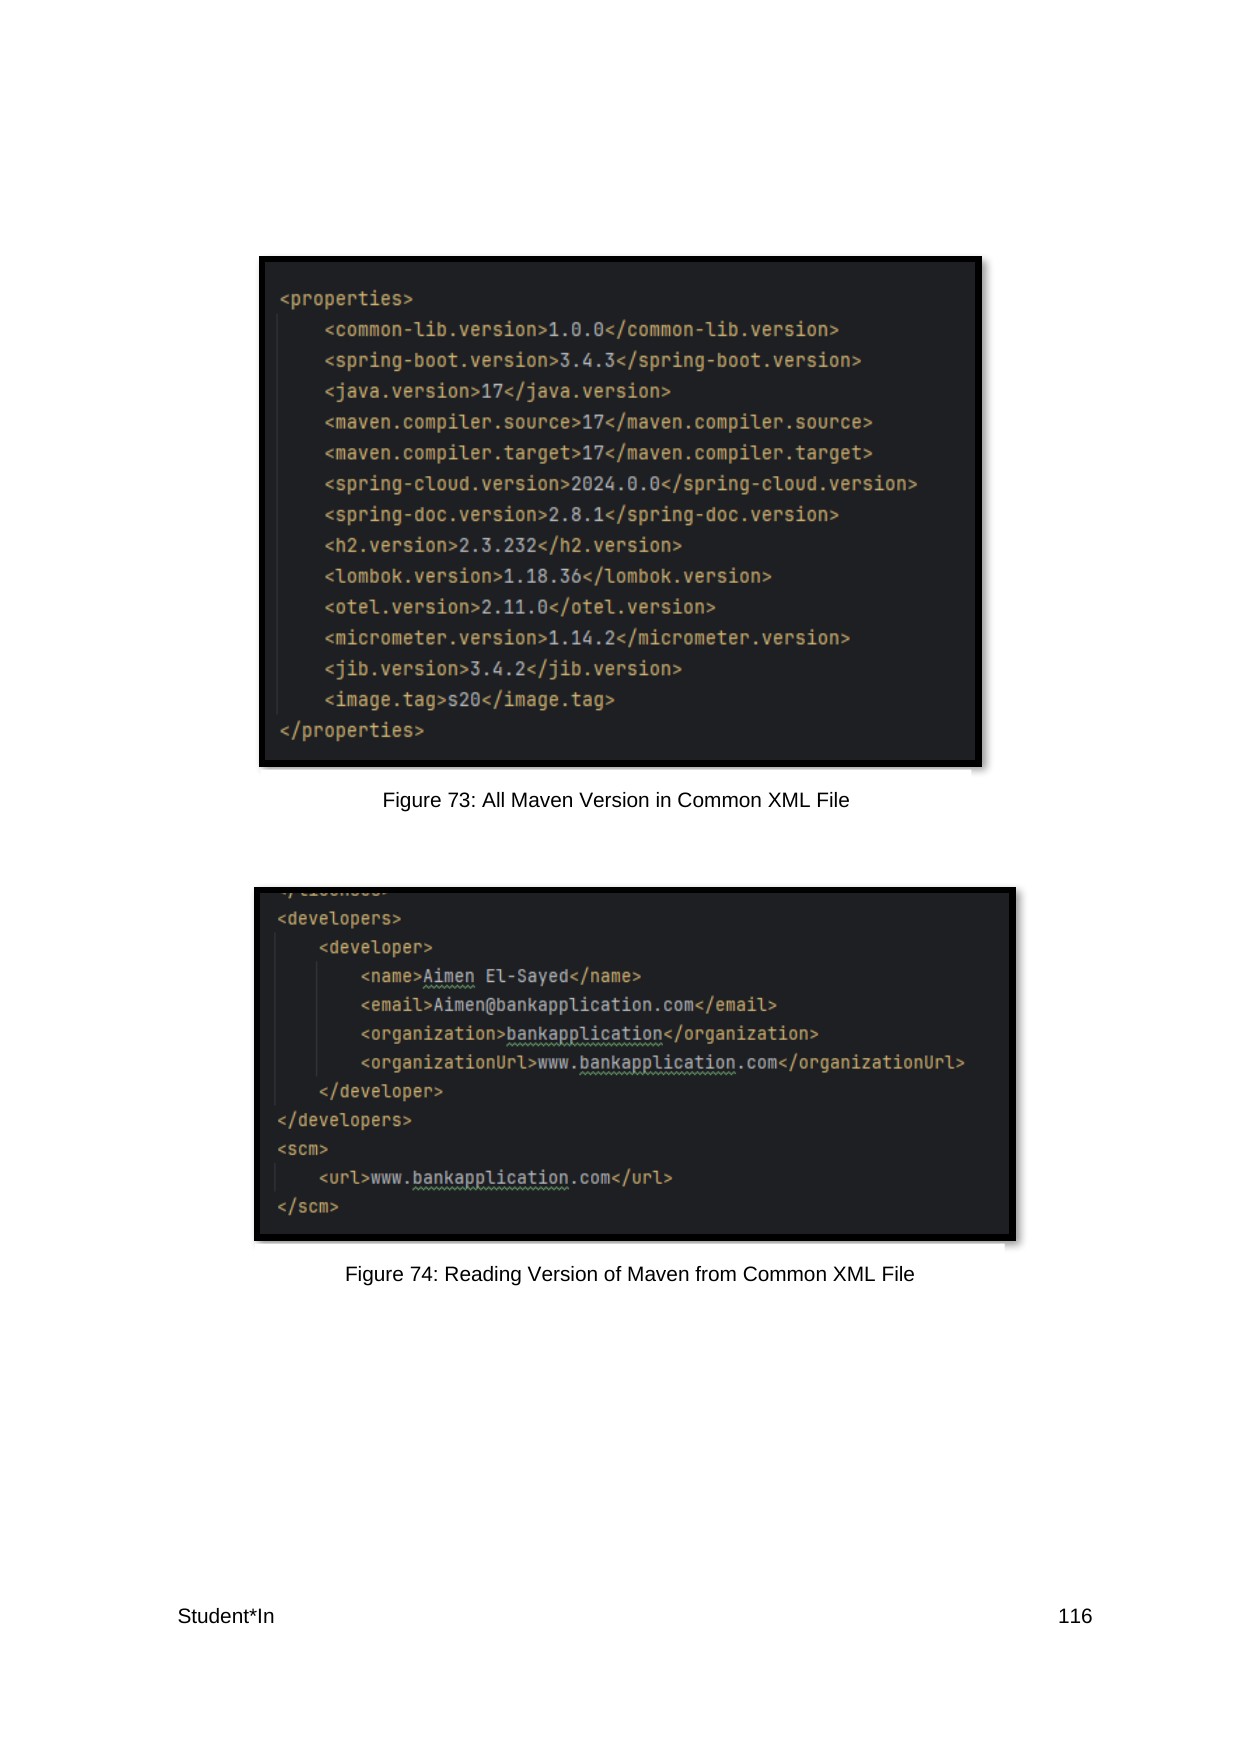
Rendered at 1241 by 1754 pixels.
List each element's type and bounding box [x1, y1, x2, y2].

picture [260, 893, 1009, 1234]
picture [265, 262, 975, 760]
